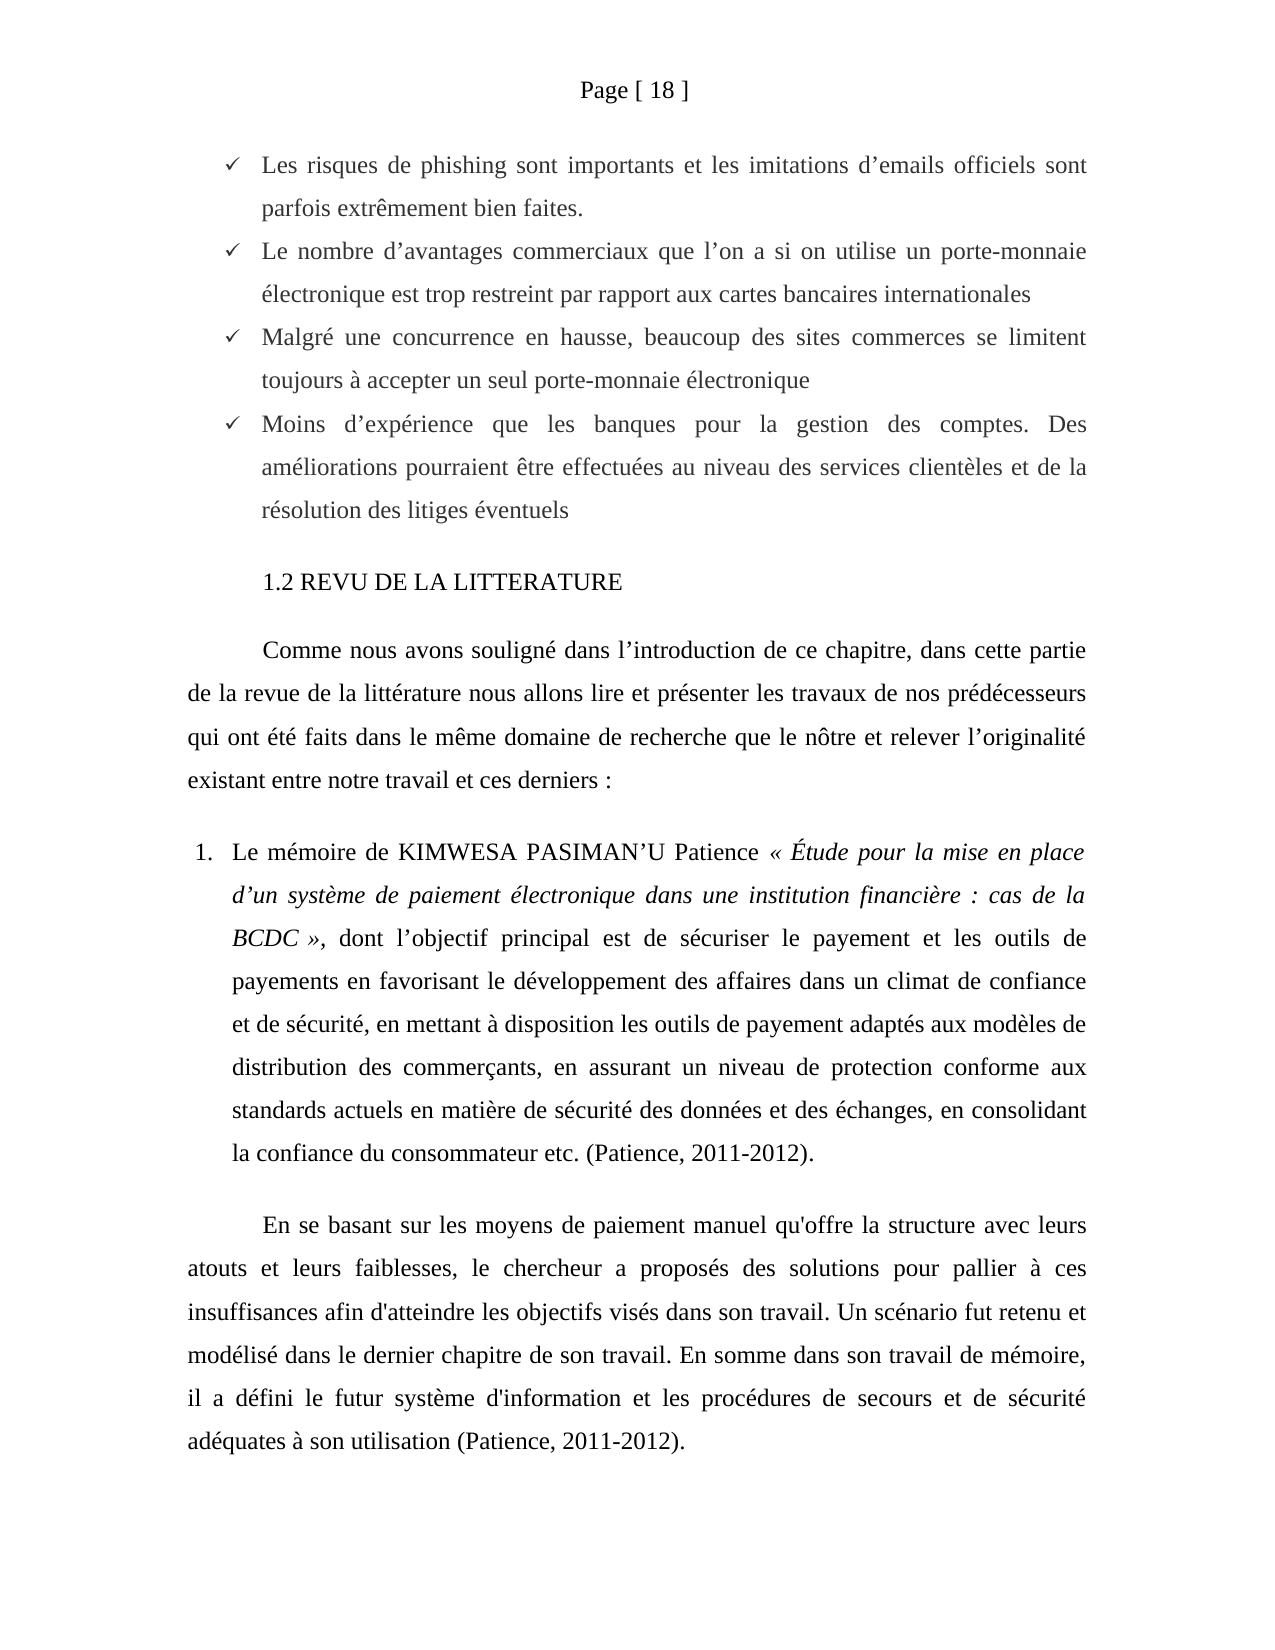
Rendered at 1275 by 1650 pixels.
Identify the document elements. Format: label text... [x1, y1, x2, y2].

list REVU DE LA LITTERATURE [262, 567, 1087, 596]
list Le mémoire de KIMWESA PASIMAN’U Patience « Étude pour la mise en place d’un système de paiement électronique dans une institution financière : cas de la BCDC », dont l’objectif principal est de sécuriser le payement et les outils de payements en favorisant le développement des affaires dans un climat de confiance et de sécurité, en mettant à disposition les outils de payement adaptés aux modèles de distribution des commerçants, en assurant un niveau de protection conforme aux standards actuels en matière de sécurité des données et des échanges, en consolidant la confiance du consommateur etc.. [194, 837, 1087, 1167]
text Comme nous avons souligné dans l’introduction de ce chapitre, dans cette partie de la revue de la littérature nous allons lire et présenter les travaux de nos prédécesseurs qui ont été faits dans le même domaine de recherche que le nôtre et relever l’originalité existant entre notre travail et ces derniers : [187, 635, 1087, 793]
list Le nombre d’avantages commerciaux que l’on a si on utilise un porte-monnaie électronique est trop restreint par rapport aux cartes bancaires internationales [224, 236, 1087, 308]
text En se basant sur les moyens de paiement manuel qu'offre la structure avec leurs atouts et leurs faiblesses, le chercheur a proposés des solutions pour pallier à ces insuffisances afin d'atteindre les objectifs visés dans son travail. Un scénario fut retenu et modélisé dans le dernier chapitre de son travail. En somme dans son travail de mémoire, il a défini le futur système d'information et les procédures de secours et de sécurité adéquates à son utilisation. [187, 1210, 1087, 1455]
list Malgré une concurrence en hausse, beaucoup des sites commerces se limitent toujours à accepter un seul porte-monnaie électronique [224, 322, 1087, 394]
list Moins d’expérience que les banques pour la gestion des comptes. Des améliorations pourraient être effectuées au niveau des services clientèles et de la résolution des litiges éventuels [224, 409, 1087, 524]
list Les risques de phishing sont importants et les imitations d’emails officiels sont parfois extrêmement bien faites. [224, 150, 1087, 222]
